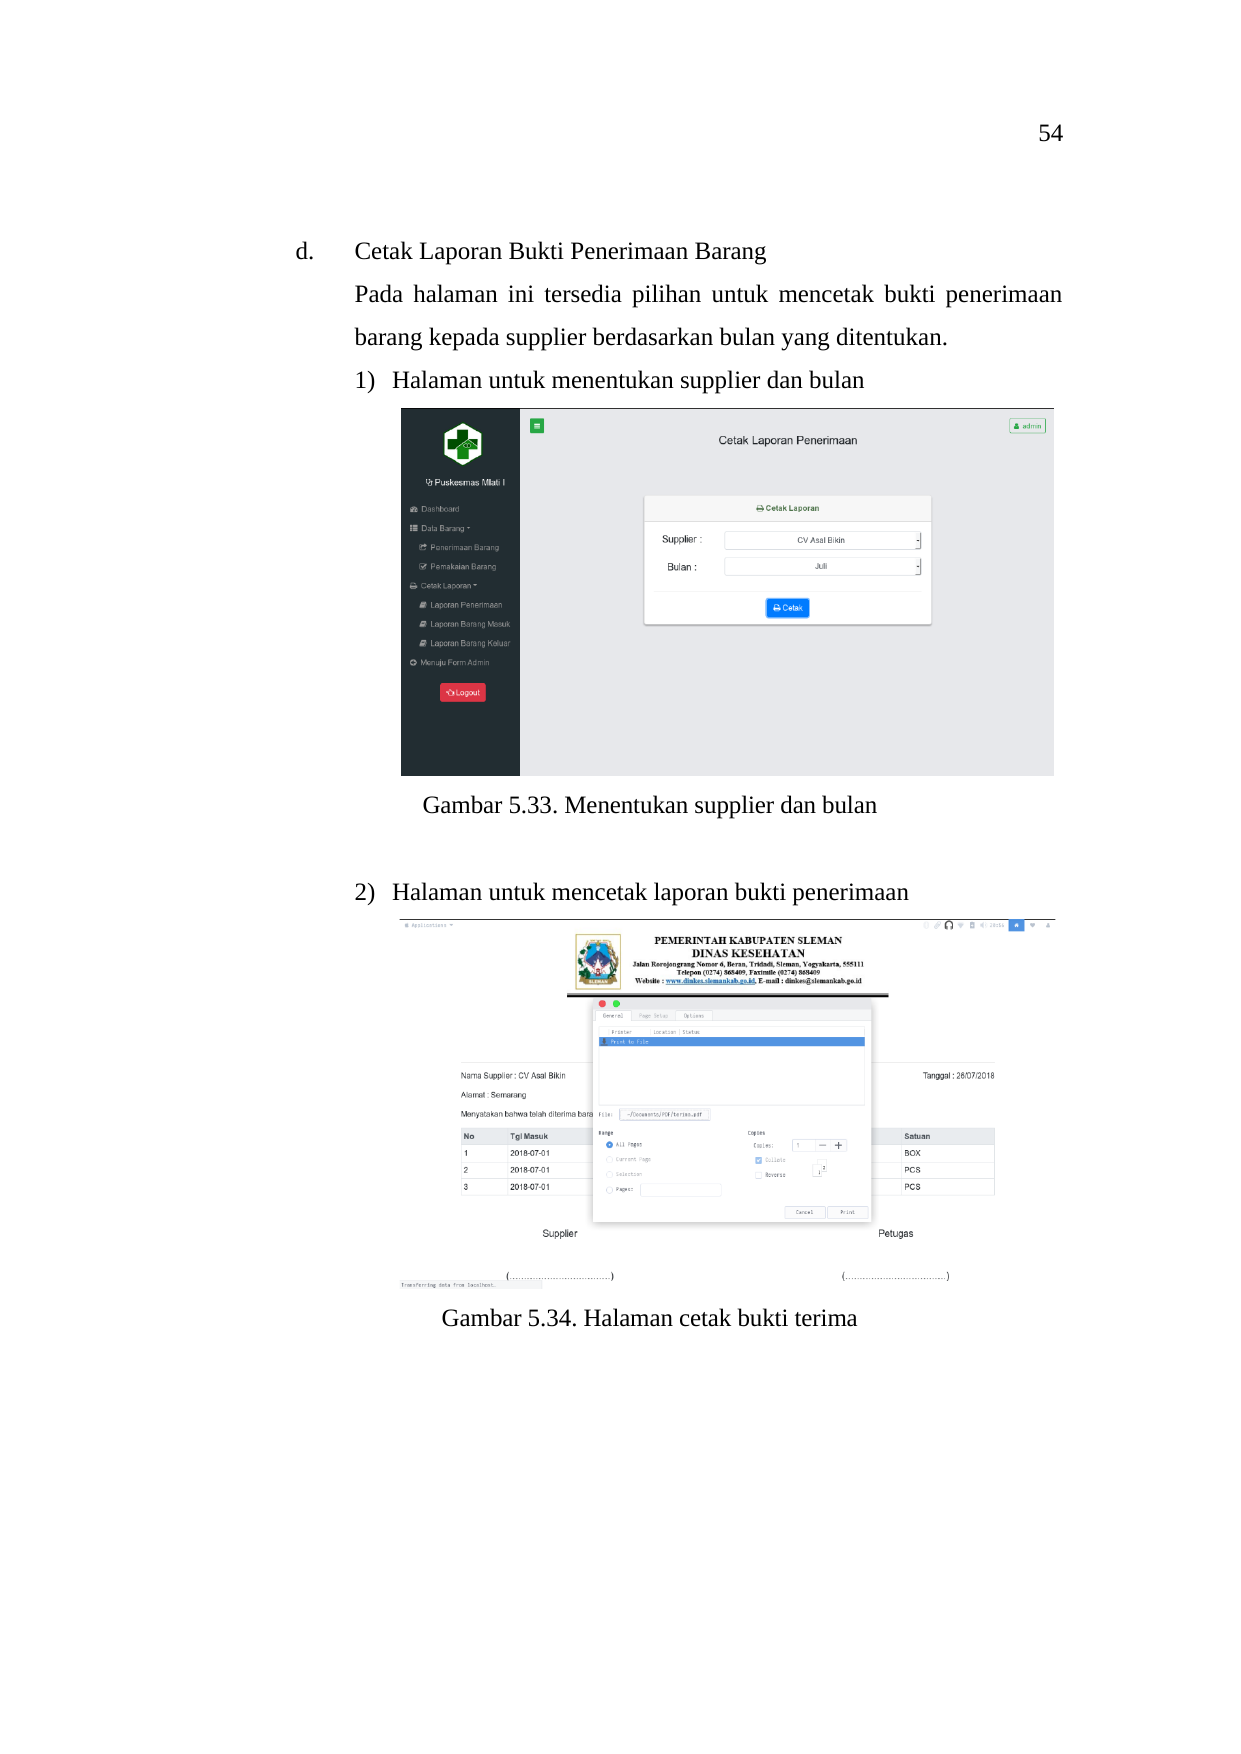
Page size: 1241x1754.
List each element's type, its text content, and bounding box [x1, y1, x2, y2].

list Pada halaman ini tersedia pilihan untuk mencetak bukti penerimaan barang kepada supplier berdasarkan bulan yang ditentukan. [354, 279, 1063, 351]
text Gambar 5.33. Menentukan supplier dan bulan [236, 790, 1063, 819]
picture [401, 408, 1054, 776]
list Halaman untuk mencetak laporan bukti penerimaan [354, 877, 1063, 905]
list Halaman untuk menentukan supplier dan bulan [354, 366, 1063, 394]
list Cetak Laporan Bukti Penerimaan Barang [295, 236, 1063, 265]
picture [399, 919, 1056, 1289]
text Gambar 5.34. Halaman cetak bukti terima [236, 1303, 1063, 1332]
